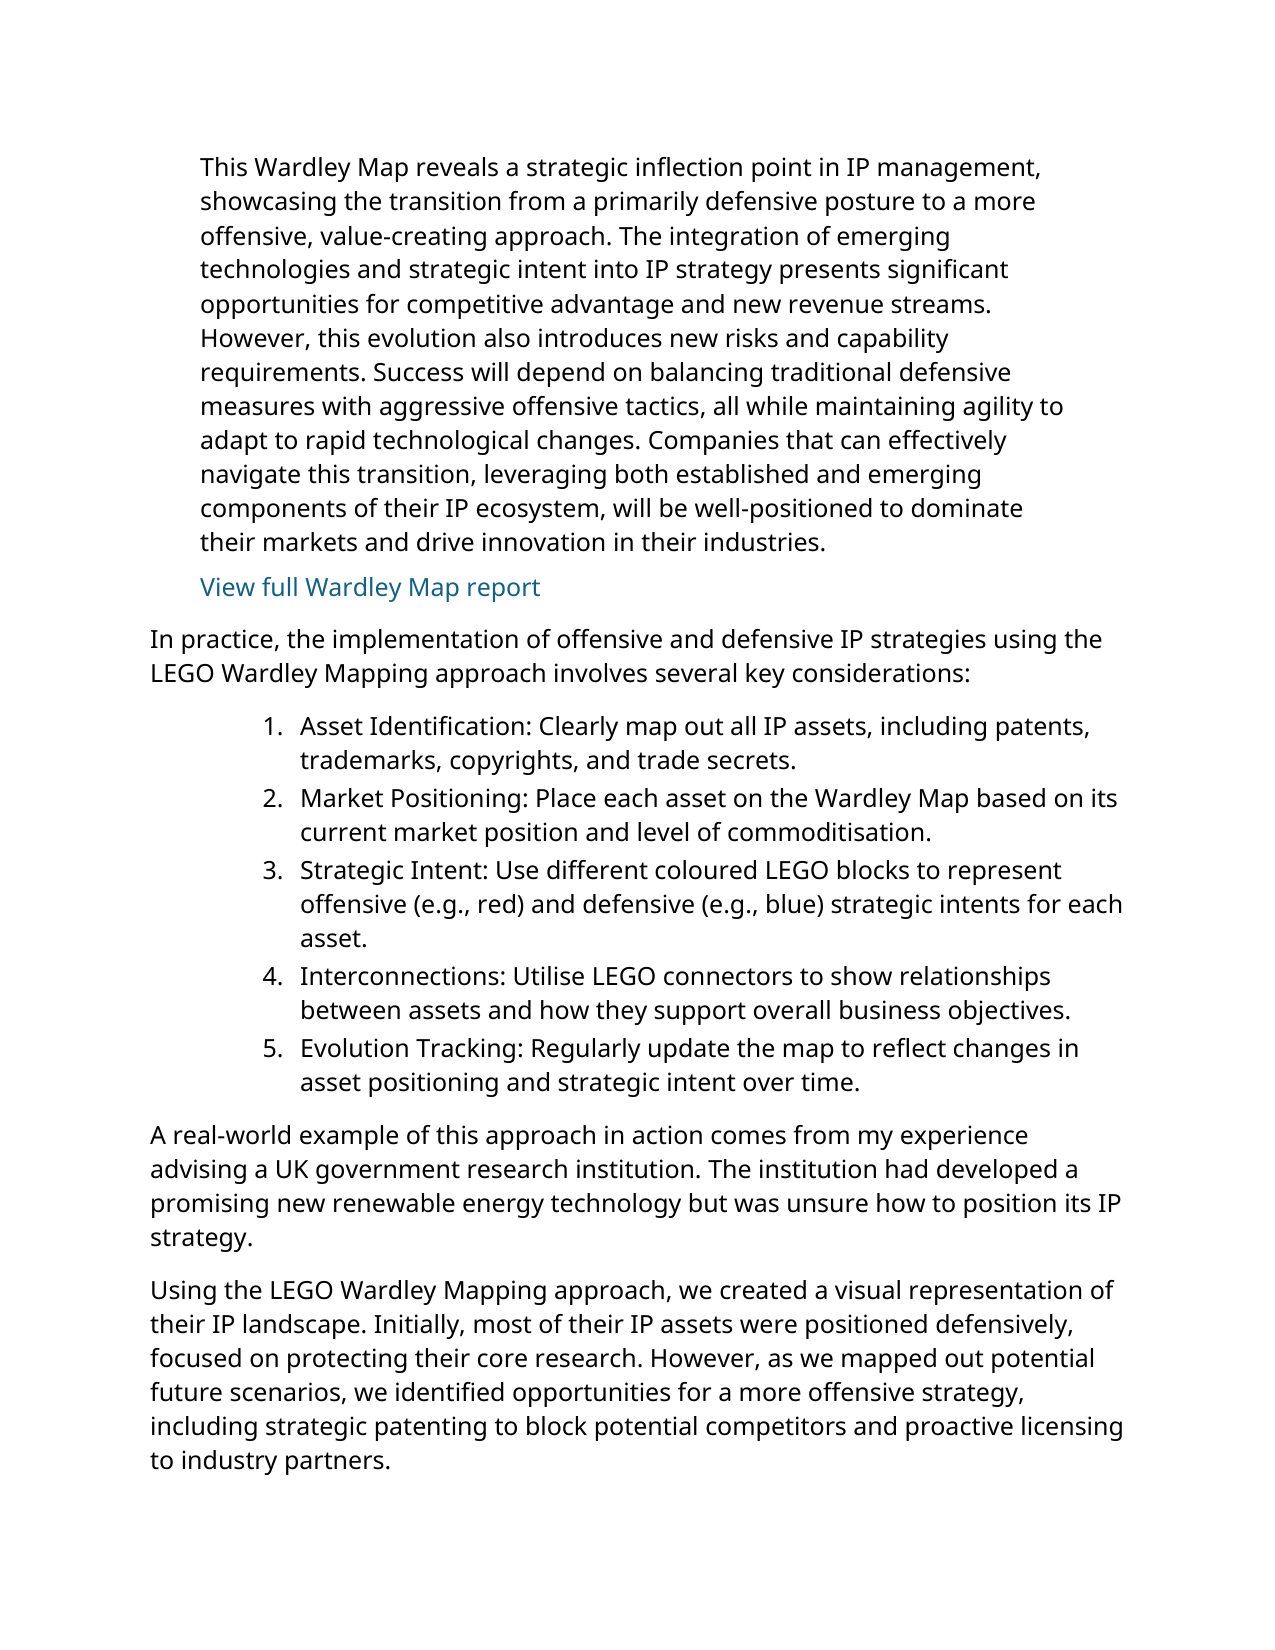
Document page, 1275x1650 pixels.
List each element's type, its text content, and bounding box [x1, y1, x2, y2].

text This Wardley Map reveals a strategic inflection point in IP management, showcasing the transition from a primarily defensive posture to a more offensive, value-creating approach. The integration of emerging technologies and strategic intent into IP strategy presents significant opportunities for competitive advantage and new revenue streams. However, this evolution also introduces new risks and capability requirements. Success will depend on balancing traditional defensive measures with aggressive offensive tactics, all while maintaining agility to adapt to rapid technological changes. Companies that can effectively navigate this transition, leveraging both established and emerging components of their IP ecosystem, will be well-positioned to dominate their markets and drive innovation in their industries. [200, 150, 1075, 559]
list Evolution Tracking: Regularly update the map to reflect changes in asset positioning and strategic intent over time. [262, 1030, 1125, 1098]
list Interconnections: Utilise LEGO connectors to show relationships between assets and how they support overall business objectives. [262, 958, 1125, 1027]
text A real-world example of this approach in action comes from my experience advising a UK government research institution. The institution had developed a promising new renewable energy technology but was unsure how to position its IP strategy. [150, 1117, 1125, 1253]
list Market Positioning: Place each asset on the Wardley Map based on its current market position and level of commoditisation. [262, 781, 1125, 849]
text In practice, the implementation of offensive and defensive IP strategies using the LEGO Wardley Mapping approach involves several key considerations: [150, 622, 1125, 690]
list Asset Identification: Clearly map out all IP assets, including patents, trademarks, copyrights, and trade secrets. [262, 709, 1125, 777]
text View full Wardley Map report [200, 569, 1075, 603]
text Using the LEGO Wardley Mapping approach, we created a visual representation of their IP landscape. Initially, most of their IP assets were positioned defensively, focused on protecting their core research. However, as we mapped out potential future scenarios, we identified opportunities for a more offensive strategy, including strategic patenting to block potential competitors and proactive licensing to industry partners. [150, 1272, 1125, 1477]
list Strategic Intent: Use different coloured LEGO blocks to represent offensive (e.g., red) and defensive (e.g., blue) strategic intents for each asset. [262, 853, 1125, 955]
